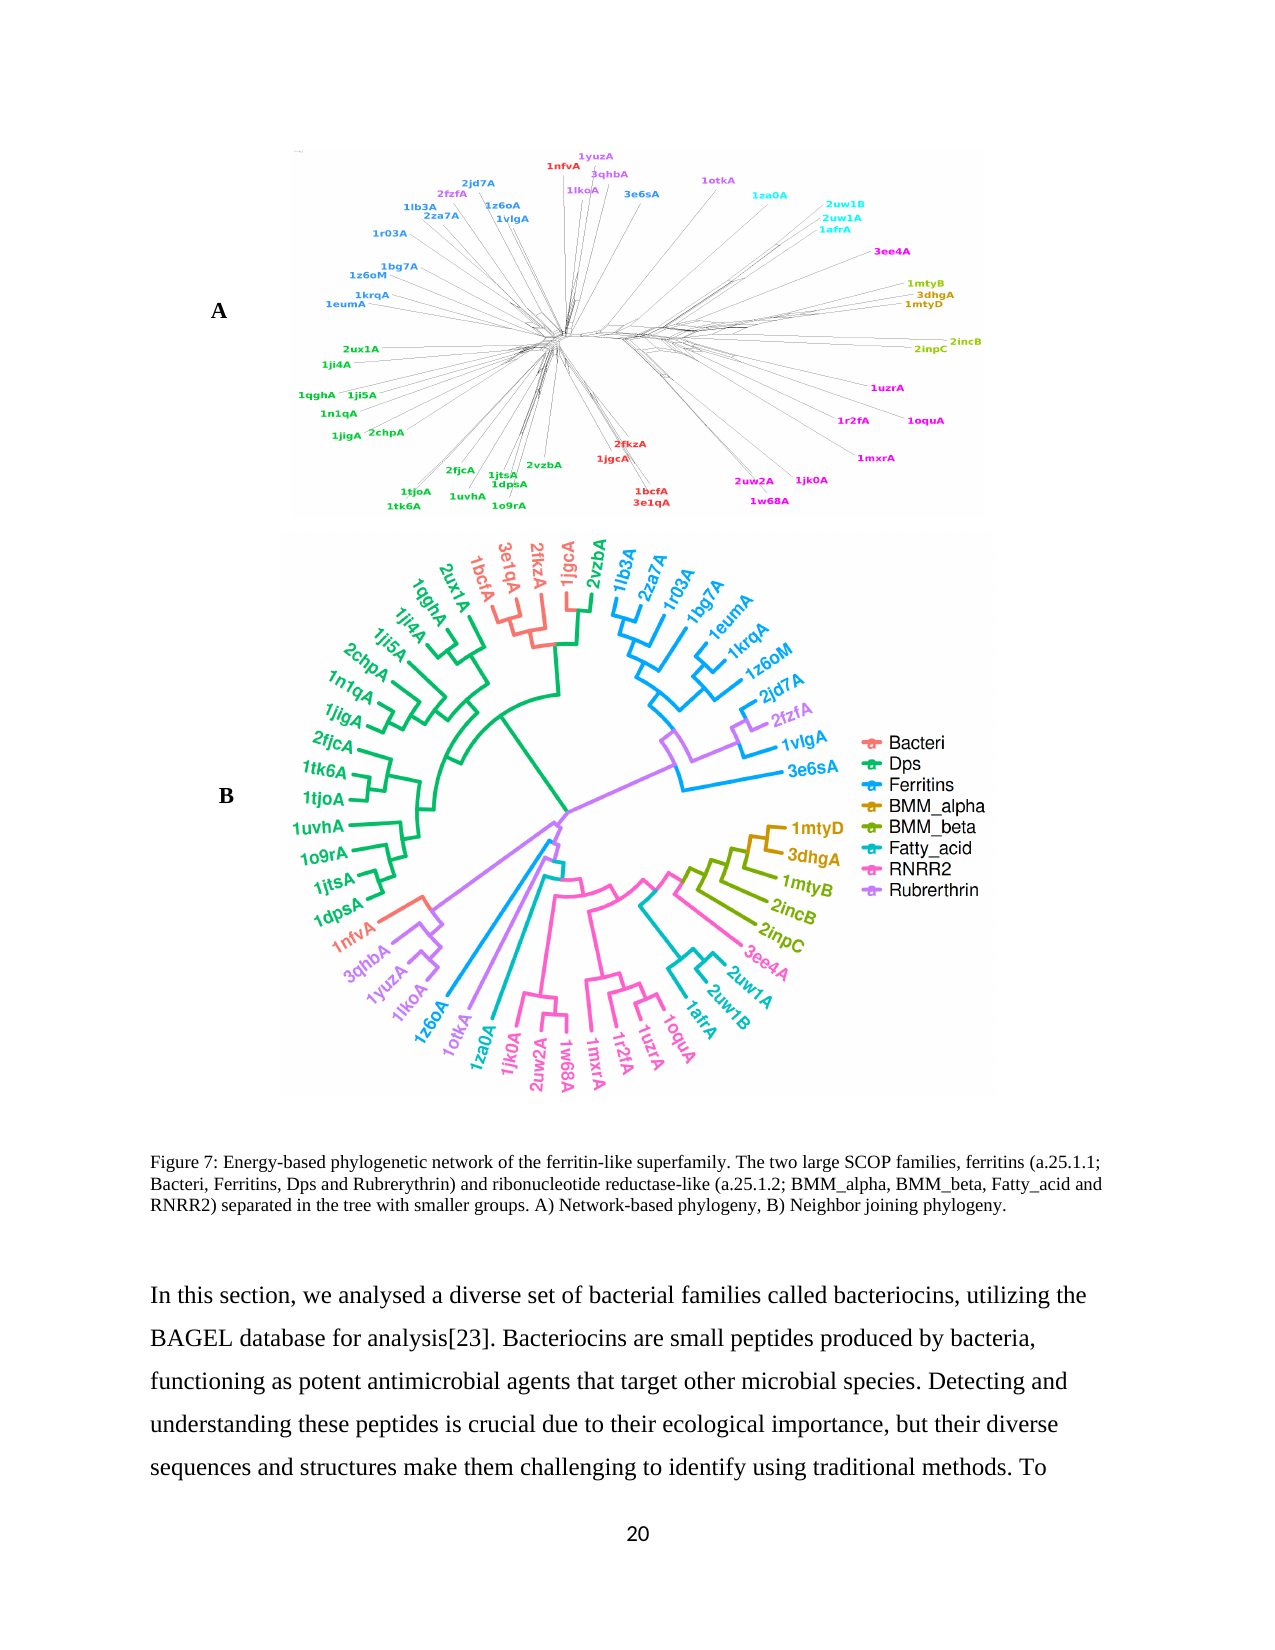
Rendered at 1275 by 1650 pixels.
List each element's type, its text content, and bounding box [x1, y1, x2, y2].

picture [291, 150, 984, 517]
picture [278, 531, 997, 1098]
text Figure 7: Energy-based phylogenetic network of the ferritin-like superfamily. The two large SCOP families, ferritins (a.25.1.1; Bacteri, Ferritins, Dps and Rubrerythrin) and ribonucleotide reductase-like (a.25.1.2; BMM_alpha, BMM_beta, Fatty_acid and RNRR2) separated in the tree with smaller groups. A) Network-based phylogeny, B) Neighbor joining phylogeny. [150, 1151, 1125, 1216]
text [150, 1280, 1125, 1481]
